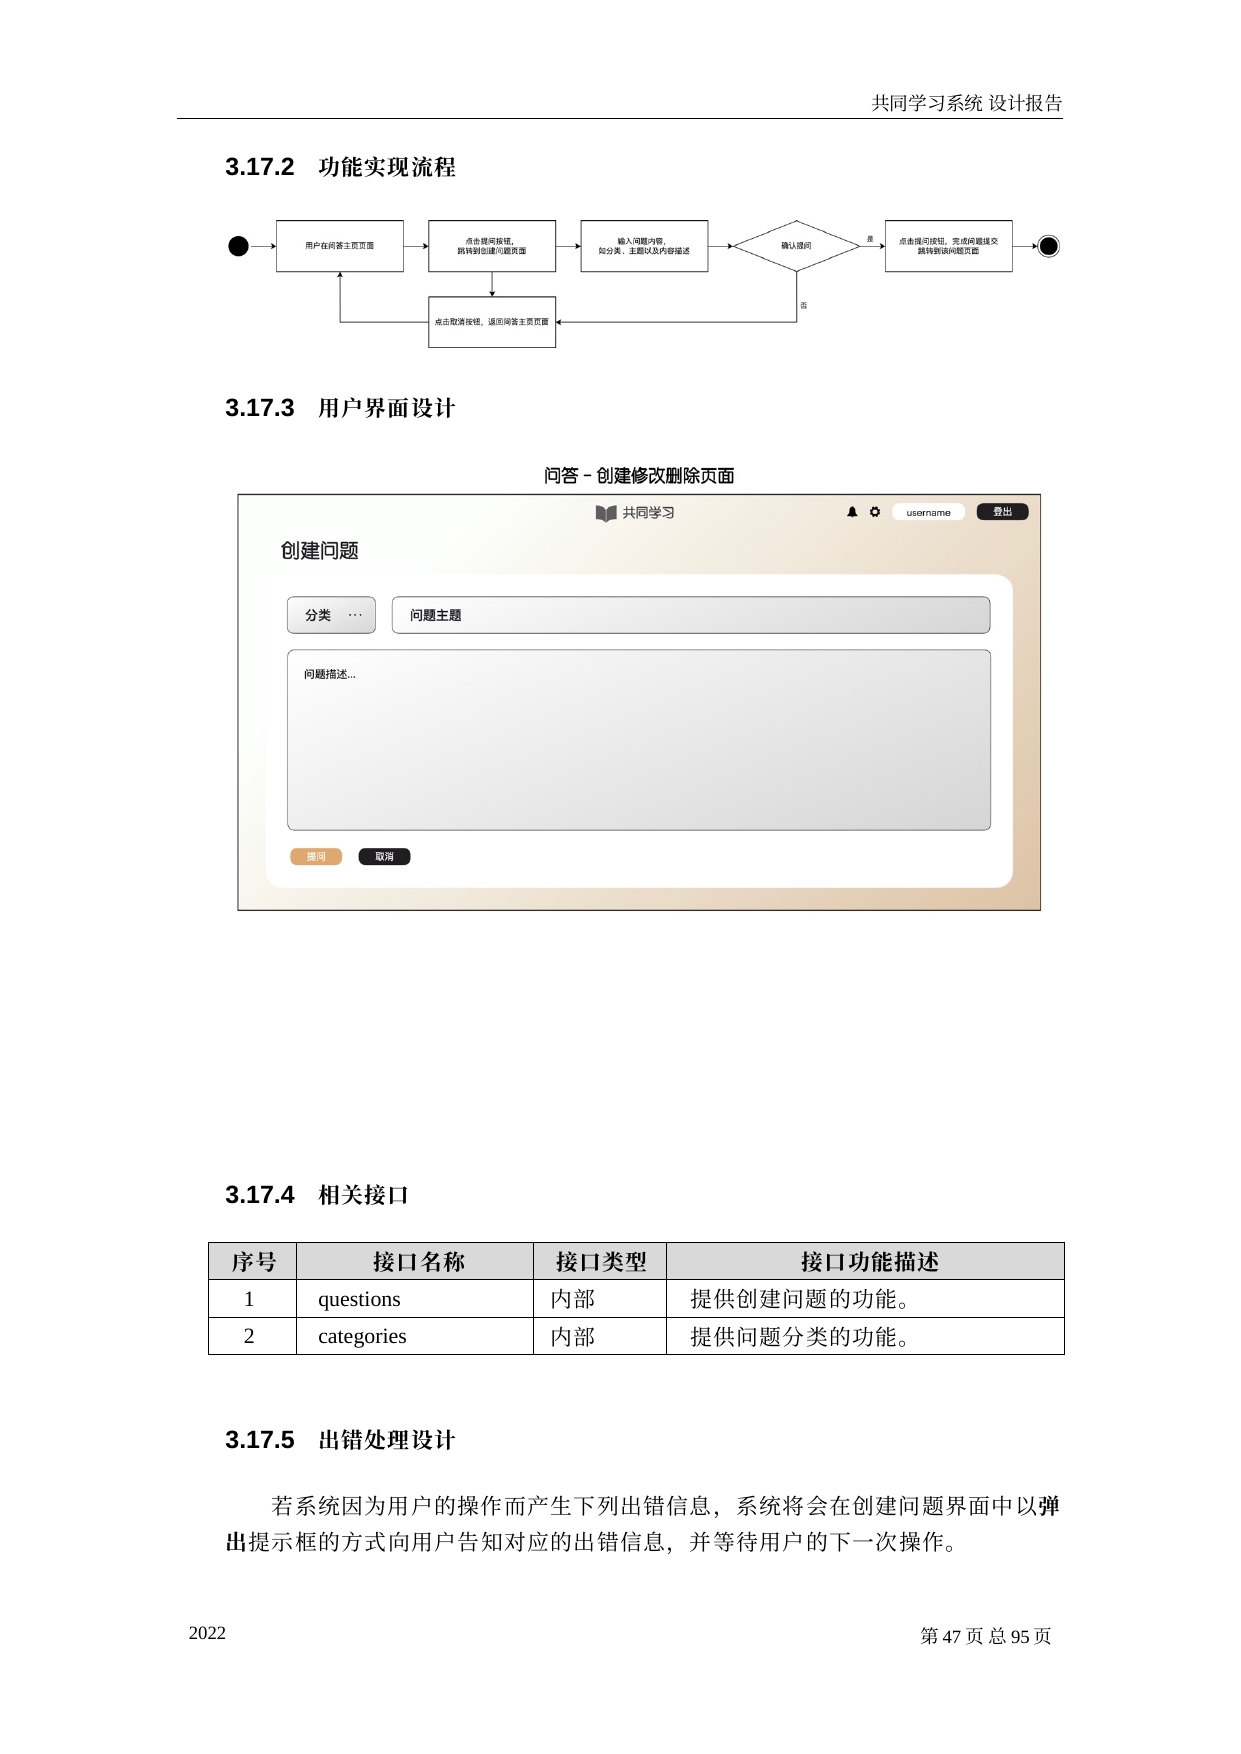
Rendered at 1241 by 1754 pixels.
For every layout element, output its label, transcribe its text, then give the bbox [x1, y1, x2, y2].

table_header 接口名称 [297, 1243, 533, 1279]
picture [225, 220, 1060, 348]
table_cell 内部 [534, 1318, 666, 1354]
table_cell 提供创建问题的功能。 [667, 1280, 1064, 1317]
subtitle 出错处理设计 [208, 1421, 1061, 1457]
subtitle 功能实现流程 [208, 148, 1061, 184]
text 若系统因为用户的操作而产生下列出错信息，系统将会在创建问题界面中以弹出提示框的方式向用户告知对应的出错信息，并等待用户的下一次操作。 [222, 1486, 1061, 1559]
subtitle 相关接口 [208, 1176, 1061, 1212]
picture [225, 456, 1053, 922]
table_cell 内部 [534, 1280, 666, 1317]
table_header 接口类型 [534, 1243, 666, 1279]
table_cell 提供问题分类的功能。 [667, 1318, 1064, 1354]
subtitle 用户界面设计 [208, 388, 1061, 425]
table_cell 2 [209, 1318, 296, 1354]
table_cell 1 [209, 1280, 296, 1317]
table_header 接口功能描述 [667, 1243, 1064, 1279]
table_cell categories [297, 1318, 533, 1354]
table_header 序号 [209, 1243, 296, 1279]
table_cell questions [297, 1280, 533, 1317]
